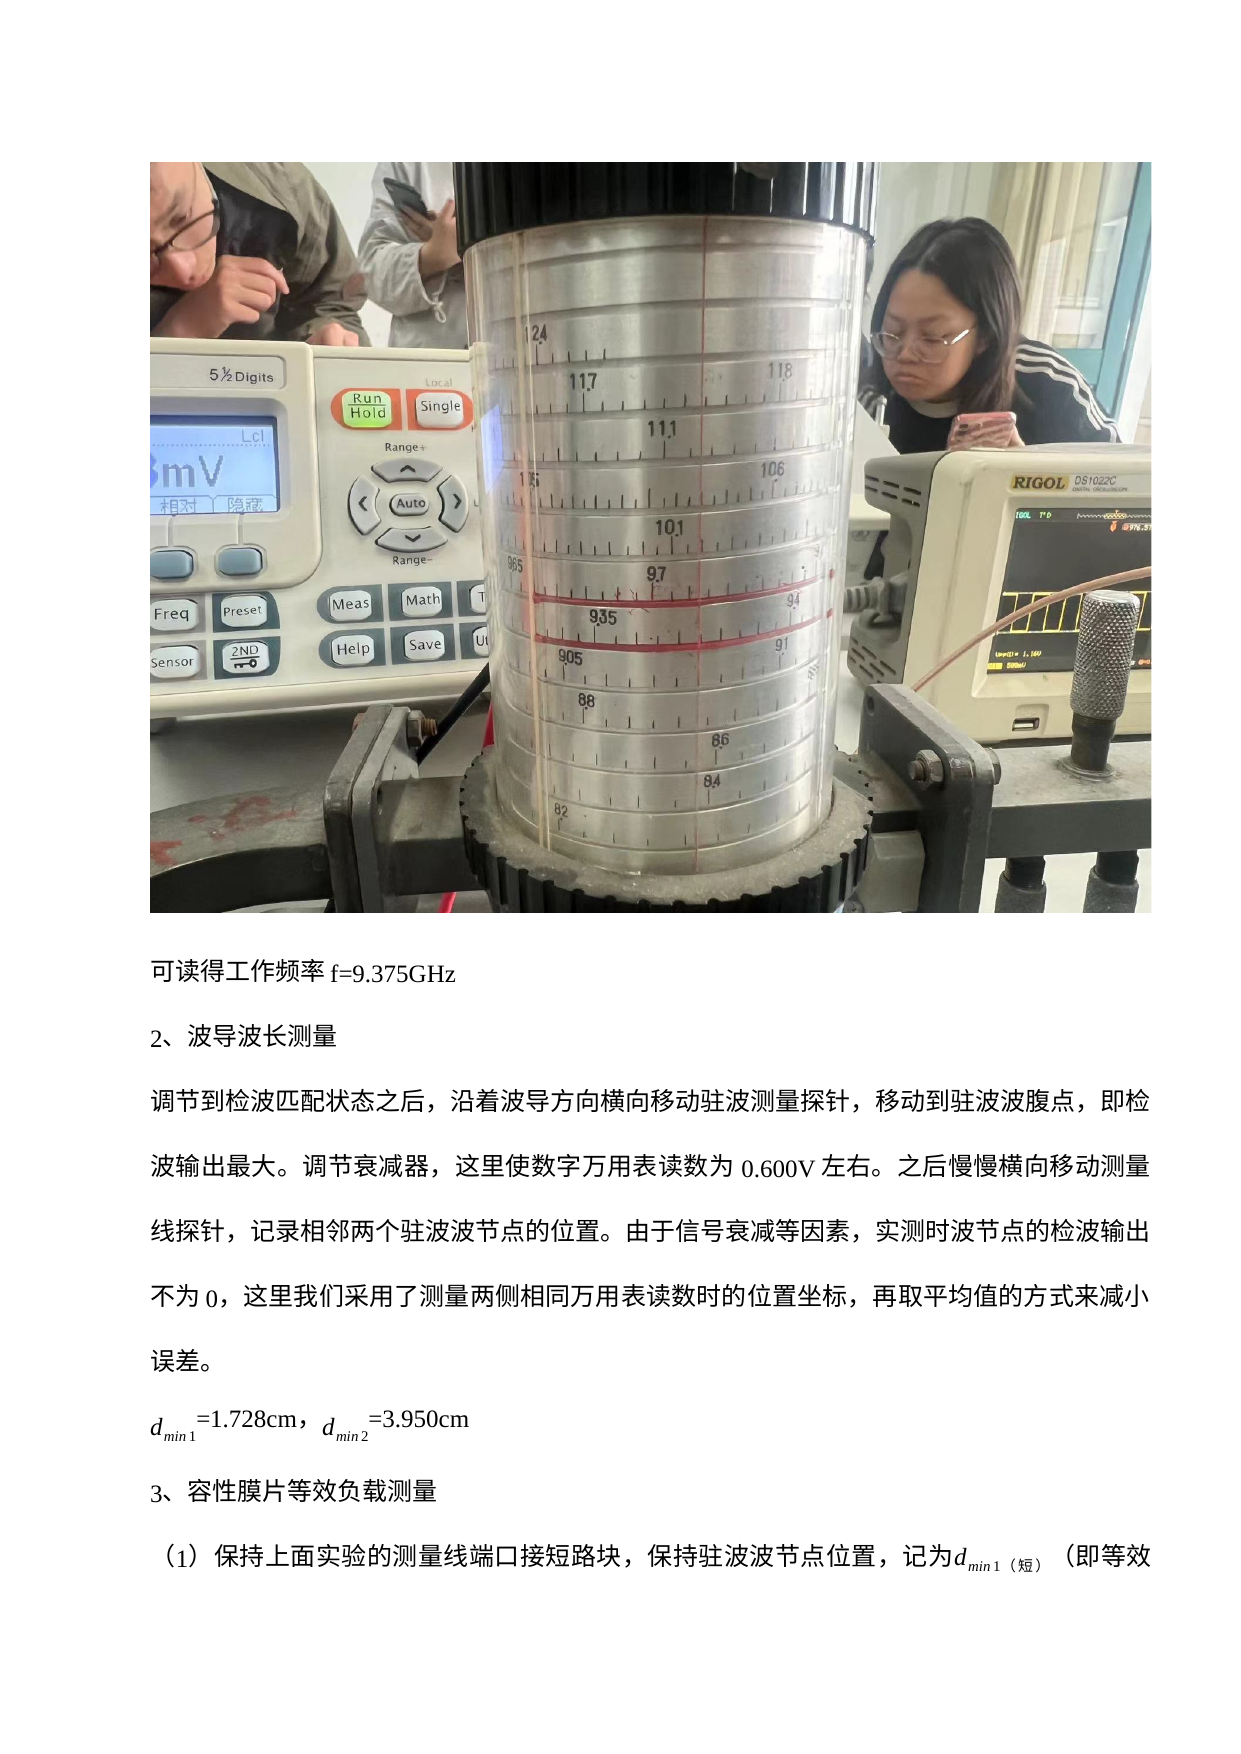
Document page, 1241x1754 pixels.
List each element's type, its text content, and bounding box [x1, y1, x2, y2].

picture [150, 162, 1152, 913]
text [150, 1527, 1152, 1592]
text 3、容性膜片等效负载测量 [150, 1462, 1152, 1527]
text 可读得工作频率f=9.375GHz [150, 942, 1152, 1007]
text 2、波导波长测量 [150, 1007, 1152, 1072]
text 调节到检波匹配状态之后，沿着波导方向横向移动驻波测量探针，移动到驻波波腹点，即检波输出最大。调节衰减器，这里使数字万用表读数为0.600V左右。之后慢慢横向移动测量线探针，记录相邻两个驻波波节点的位置。由于信号衰减等因素，实测时波节点的检波输出不为0，这里我们采用了测量两侧相同万用表读数时的位置坐标，再取平均值的方式来减小误差。 [150, 1072, 1152, 1397]
text =1.728cm，=3.950cm [150, 1397, 1152, 1462]
